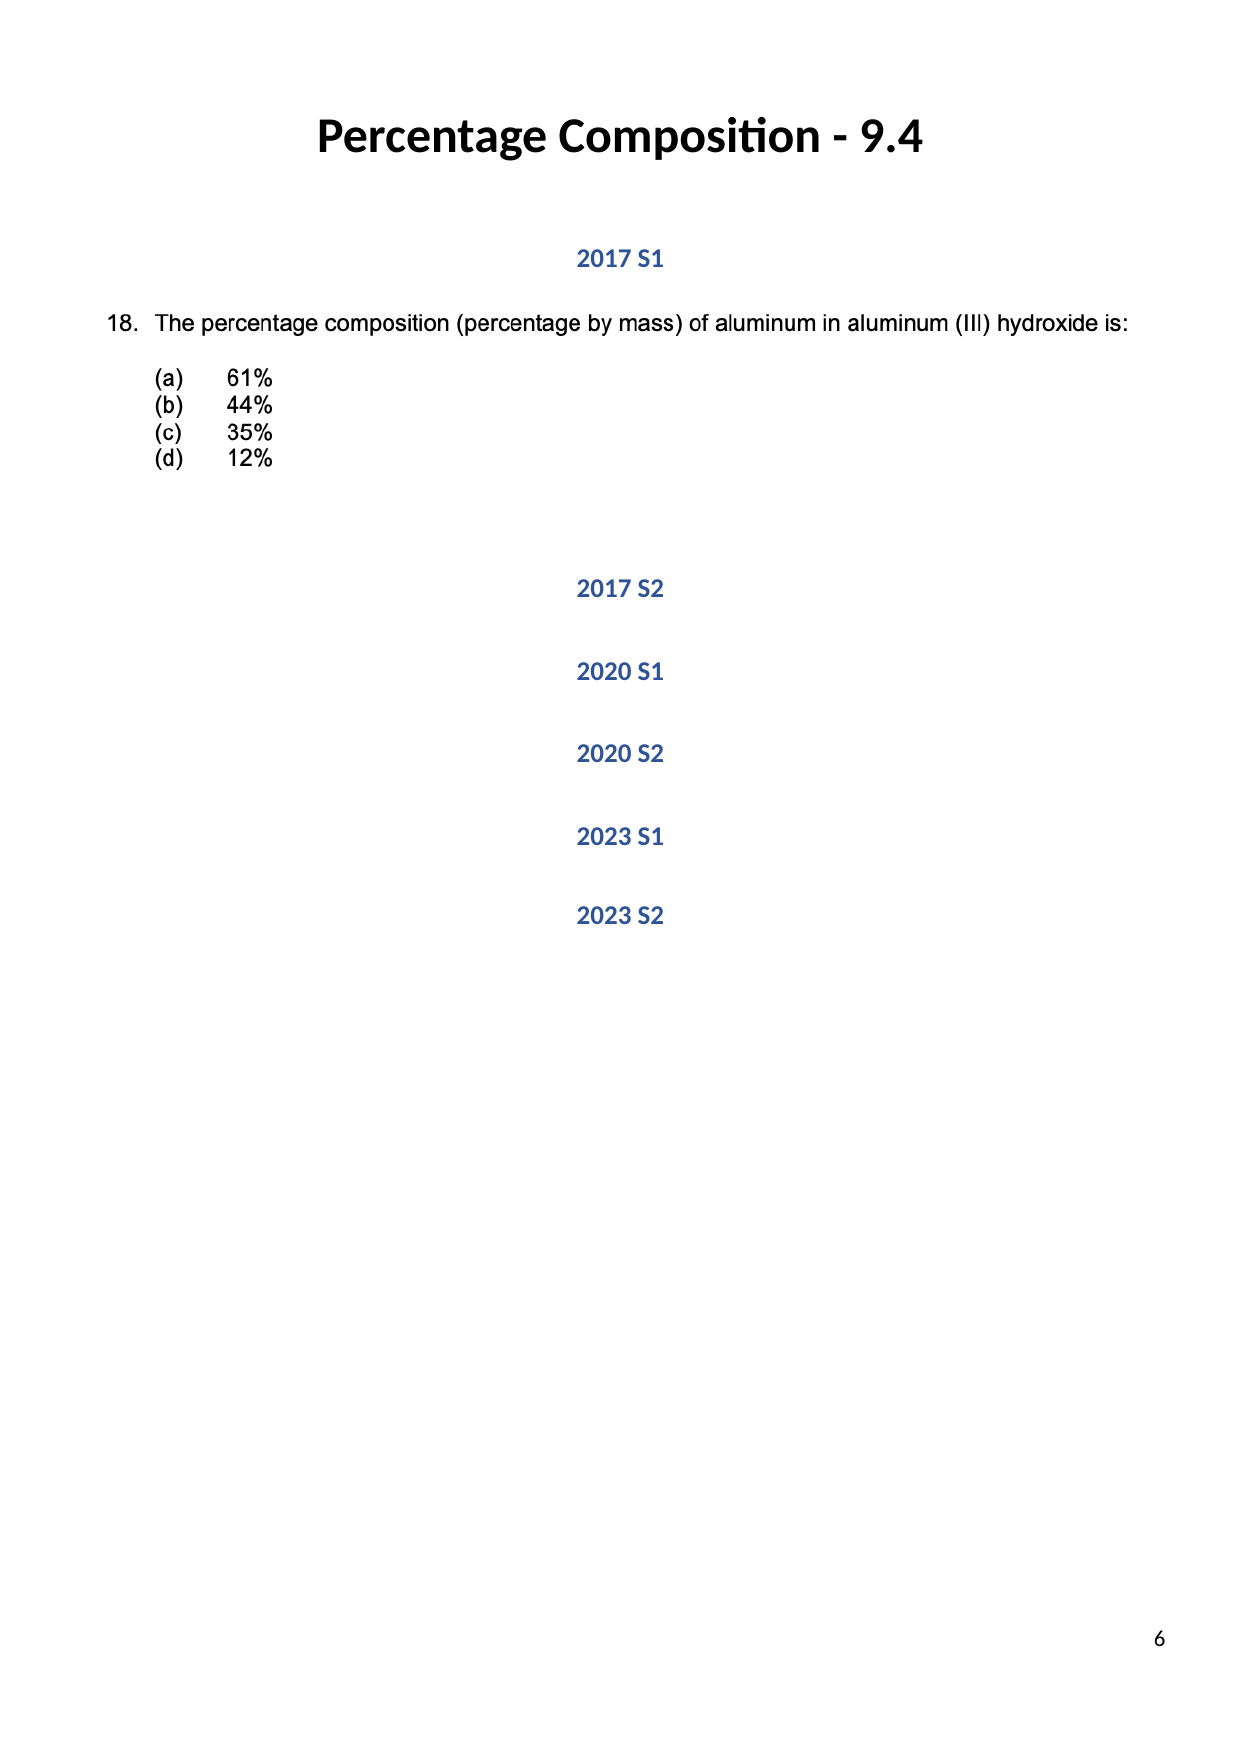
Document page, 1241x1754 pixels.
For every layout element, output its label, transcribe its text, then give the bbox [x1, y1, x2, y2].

subtitle 2017 S1 [75, 241, 1165, 274]
subtitle 2020 S2 [75, 736, 1165, 769]
subtitle 2017 S2 [75, 571, 1165, 604]
subtitle 2023 S2 [75, 898, 1165, 931]
subtitle Percentage Composition - 9.4 [75, 104, 1165, 165]
subtitle 2023 S1 [75, 819, 1165, 852]
picture [75, 276, 1166, 506]
subtitle 2020 S1 [75, 654, 1165, 687]
